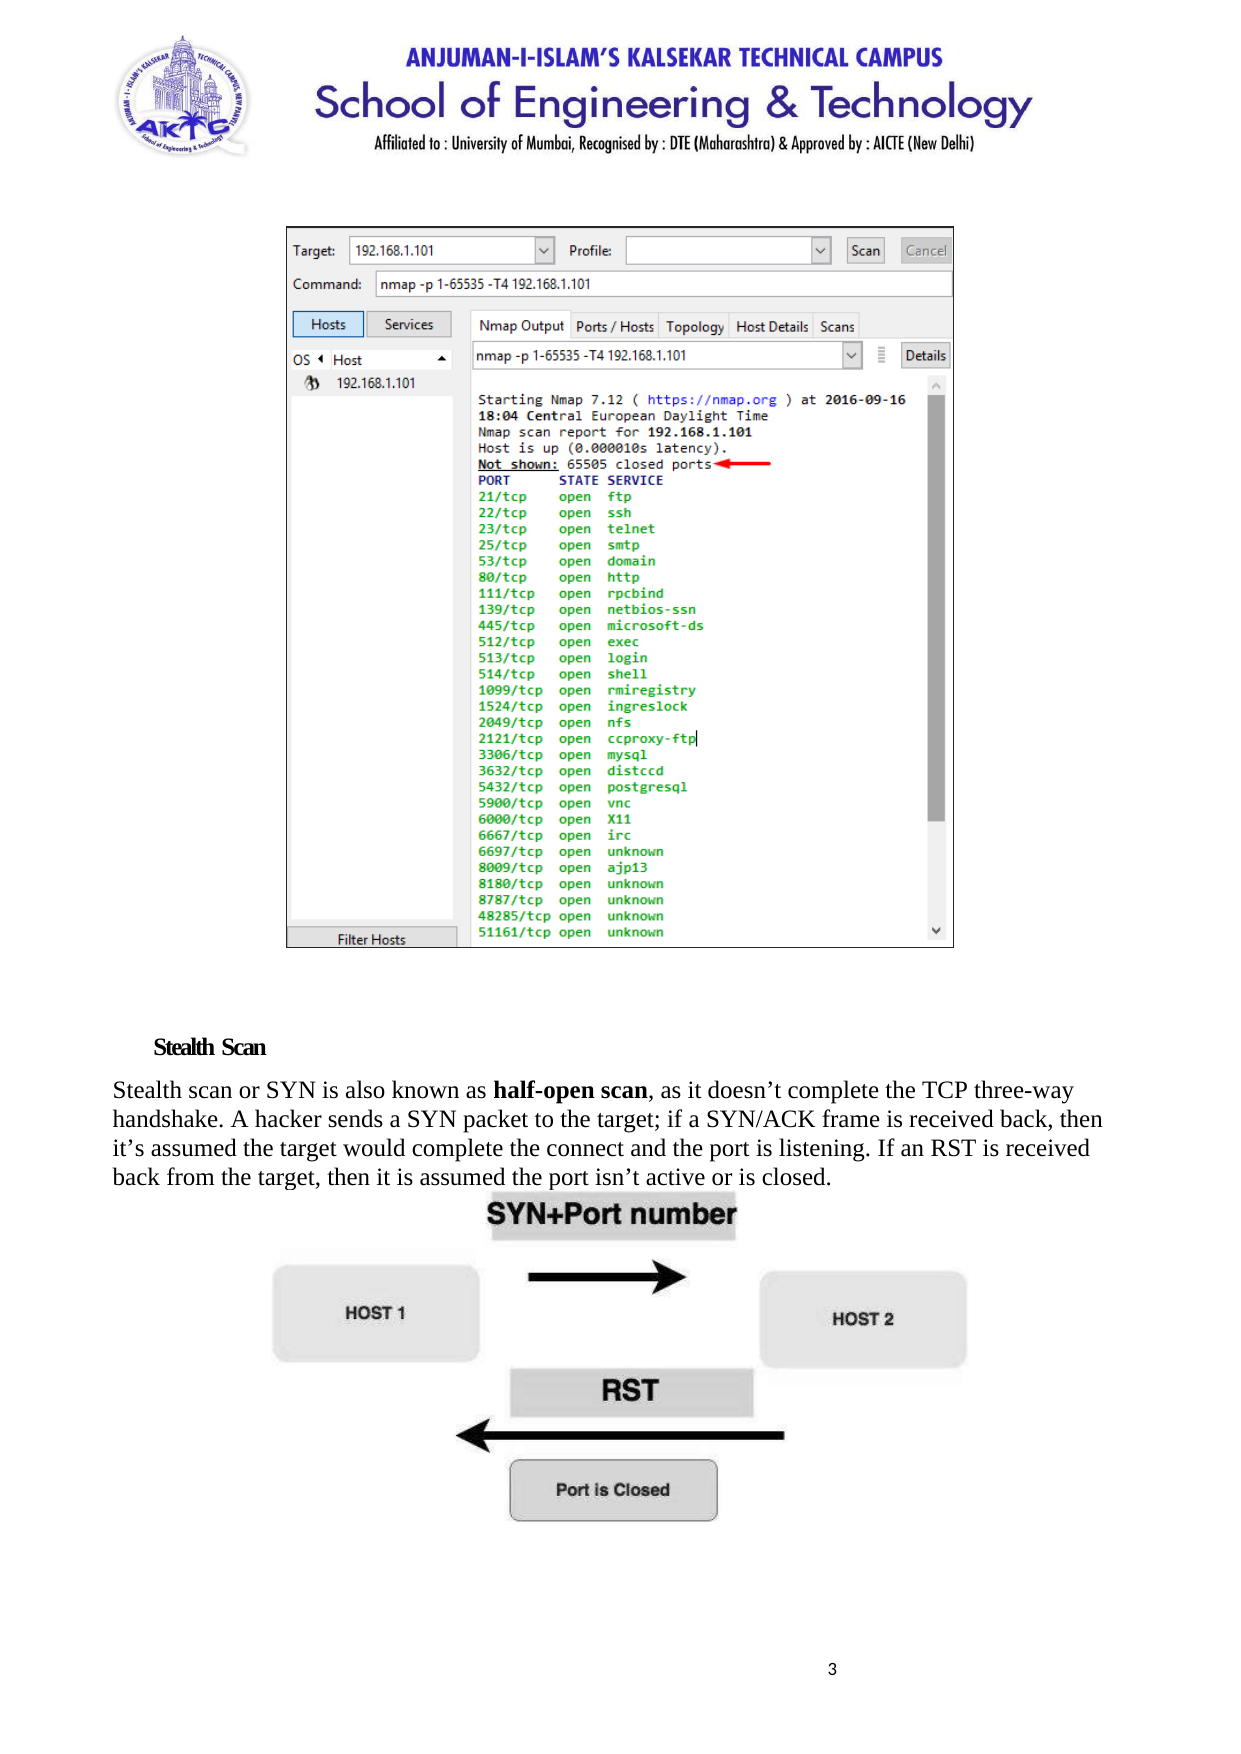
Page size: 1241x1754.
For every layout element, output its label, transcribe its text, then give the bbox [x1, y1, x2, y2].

picture [106, 33, 1112, 161]
subtitle Stealth Scan [112, 1032, 1128, 1061]
text Stealth scan or SYN is also known as half-open scan, as it doesn’t complete the TCP three-way handshake. A hacker sends a SYN packet to the target; if a SYN/ACK frame is received back, then it’s assumed the target would complete the connect and the port is listening. If an RST is received back from the target, then it is assumed the port isn’t active or is closed. [112, 1075, 1128, 1190]
picture [271, 1190, 970, 1524]
picture [287, 228, 953, 947]
